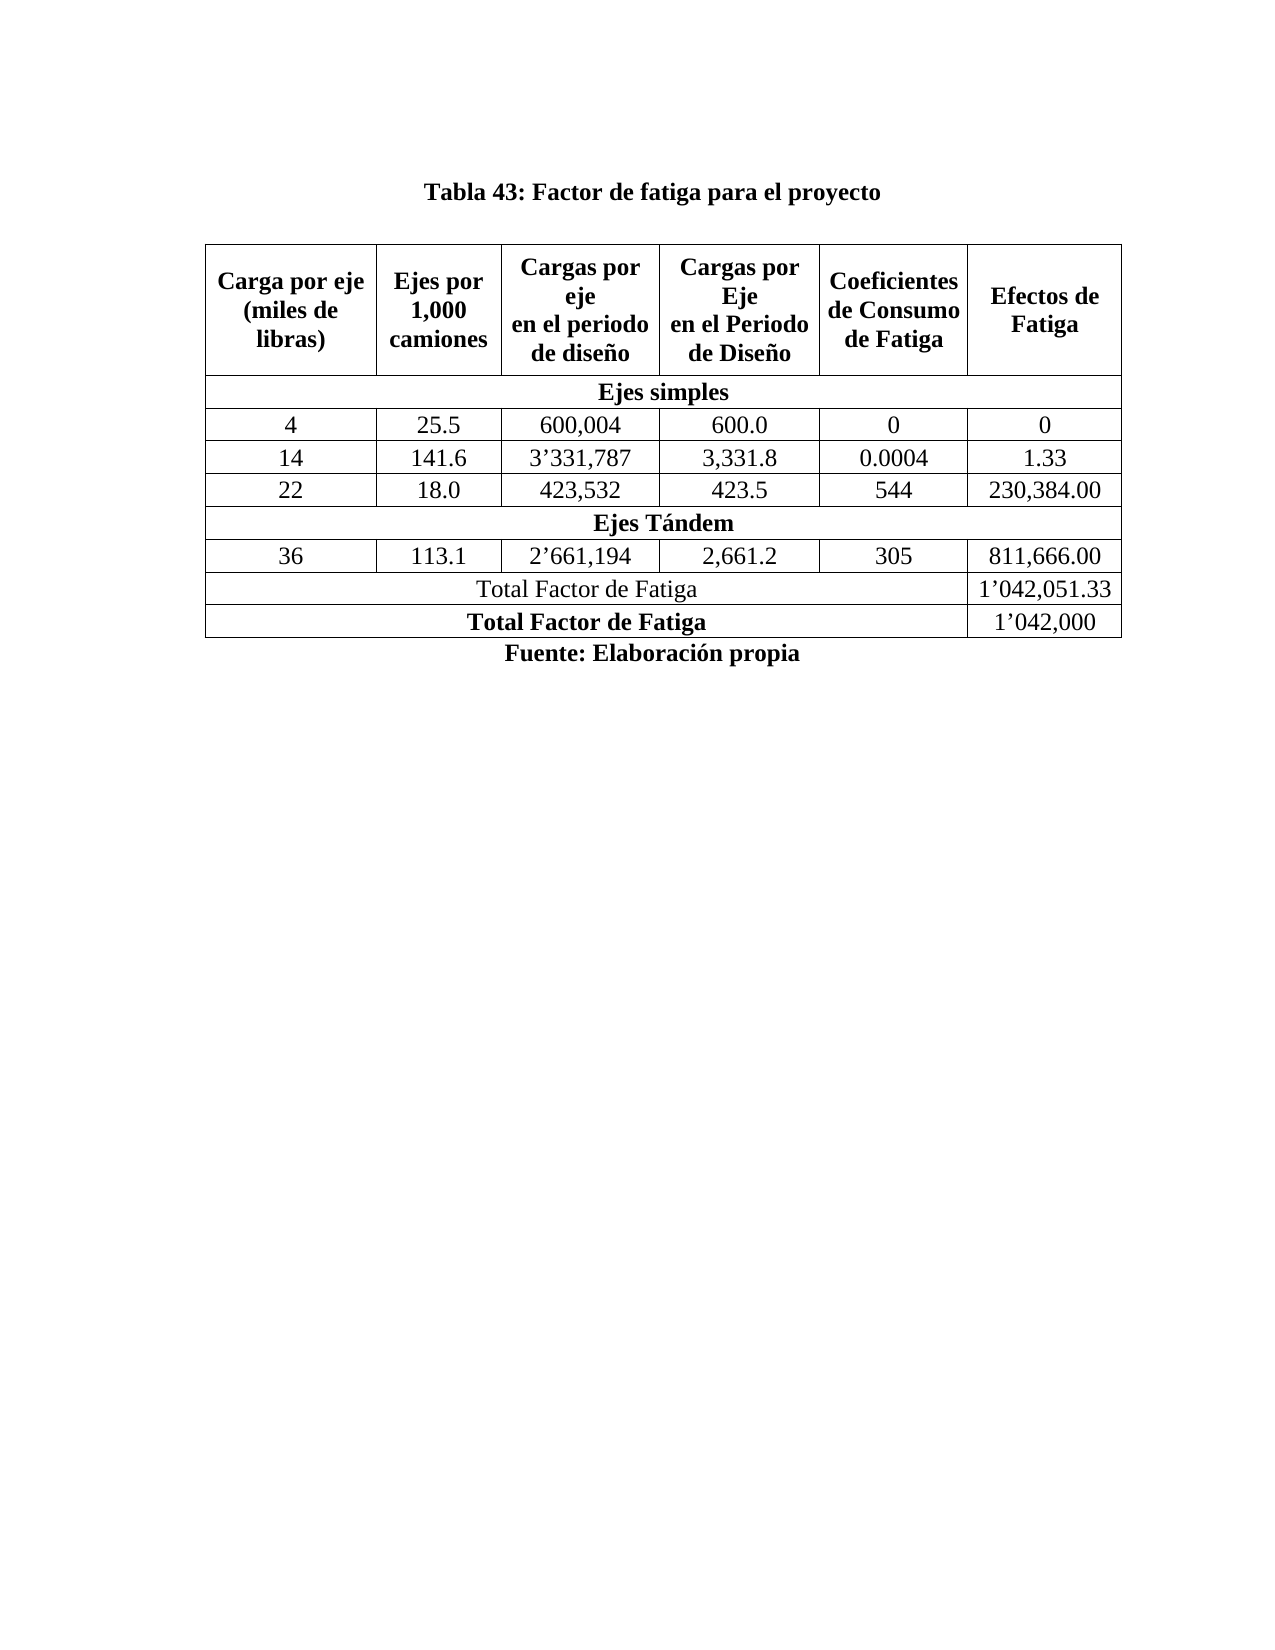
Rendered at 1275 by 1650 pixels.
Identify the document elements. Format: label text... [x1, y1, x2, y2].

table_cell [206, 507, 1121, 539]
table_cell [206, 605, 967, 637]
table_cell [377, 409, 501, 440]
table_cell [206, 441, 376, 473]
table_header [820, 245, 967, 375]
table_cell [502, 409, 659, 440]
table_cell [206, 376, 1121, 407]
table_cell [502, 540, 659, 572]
text Tabla 43: Factor de fatiga para el proyecto [207, 177, 1098, 206]
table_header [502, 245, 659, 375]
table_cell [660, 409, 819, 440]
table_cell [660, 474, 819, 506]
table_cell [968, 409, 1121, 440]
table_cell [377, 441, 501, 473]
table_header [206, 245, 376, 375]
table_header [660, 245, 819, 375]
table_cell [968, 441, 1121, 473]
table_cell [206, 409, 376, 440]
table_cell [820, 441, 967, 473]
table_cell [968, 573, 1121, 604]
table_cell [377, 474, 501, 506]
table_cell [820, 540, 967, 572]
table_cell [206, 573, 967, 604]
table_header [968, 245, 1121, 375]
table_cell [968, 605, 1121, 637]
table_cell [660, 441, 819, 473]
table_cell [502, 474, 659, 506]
text Fuente: Elaboración propia [207, 638, 1098, 667]
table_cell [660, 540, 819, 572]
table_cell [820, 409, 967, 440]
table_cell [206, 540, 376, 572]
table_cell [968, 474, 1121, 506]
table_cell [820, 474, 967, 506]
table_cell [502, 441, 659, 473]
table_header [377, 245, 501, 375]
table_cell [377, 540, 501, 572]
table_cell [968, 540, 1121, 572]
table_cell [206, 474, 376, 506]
